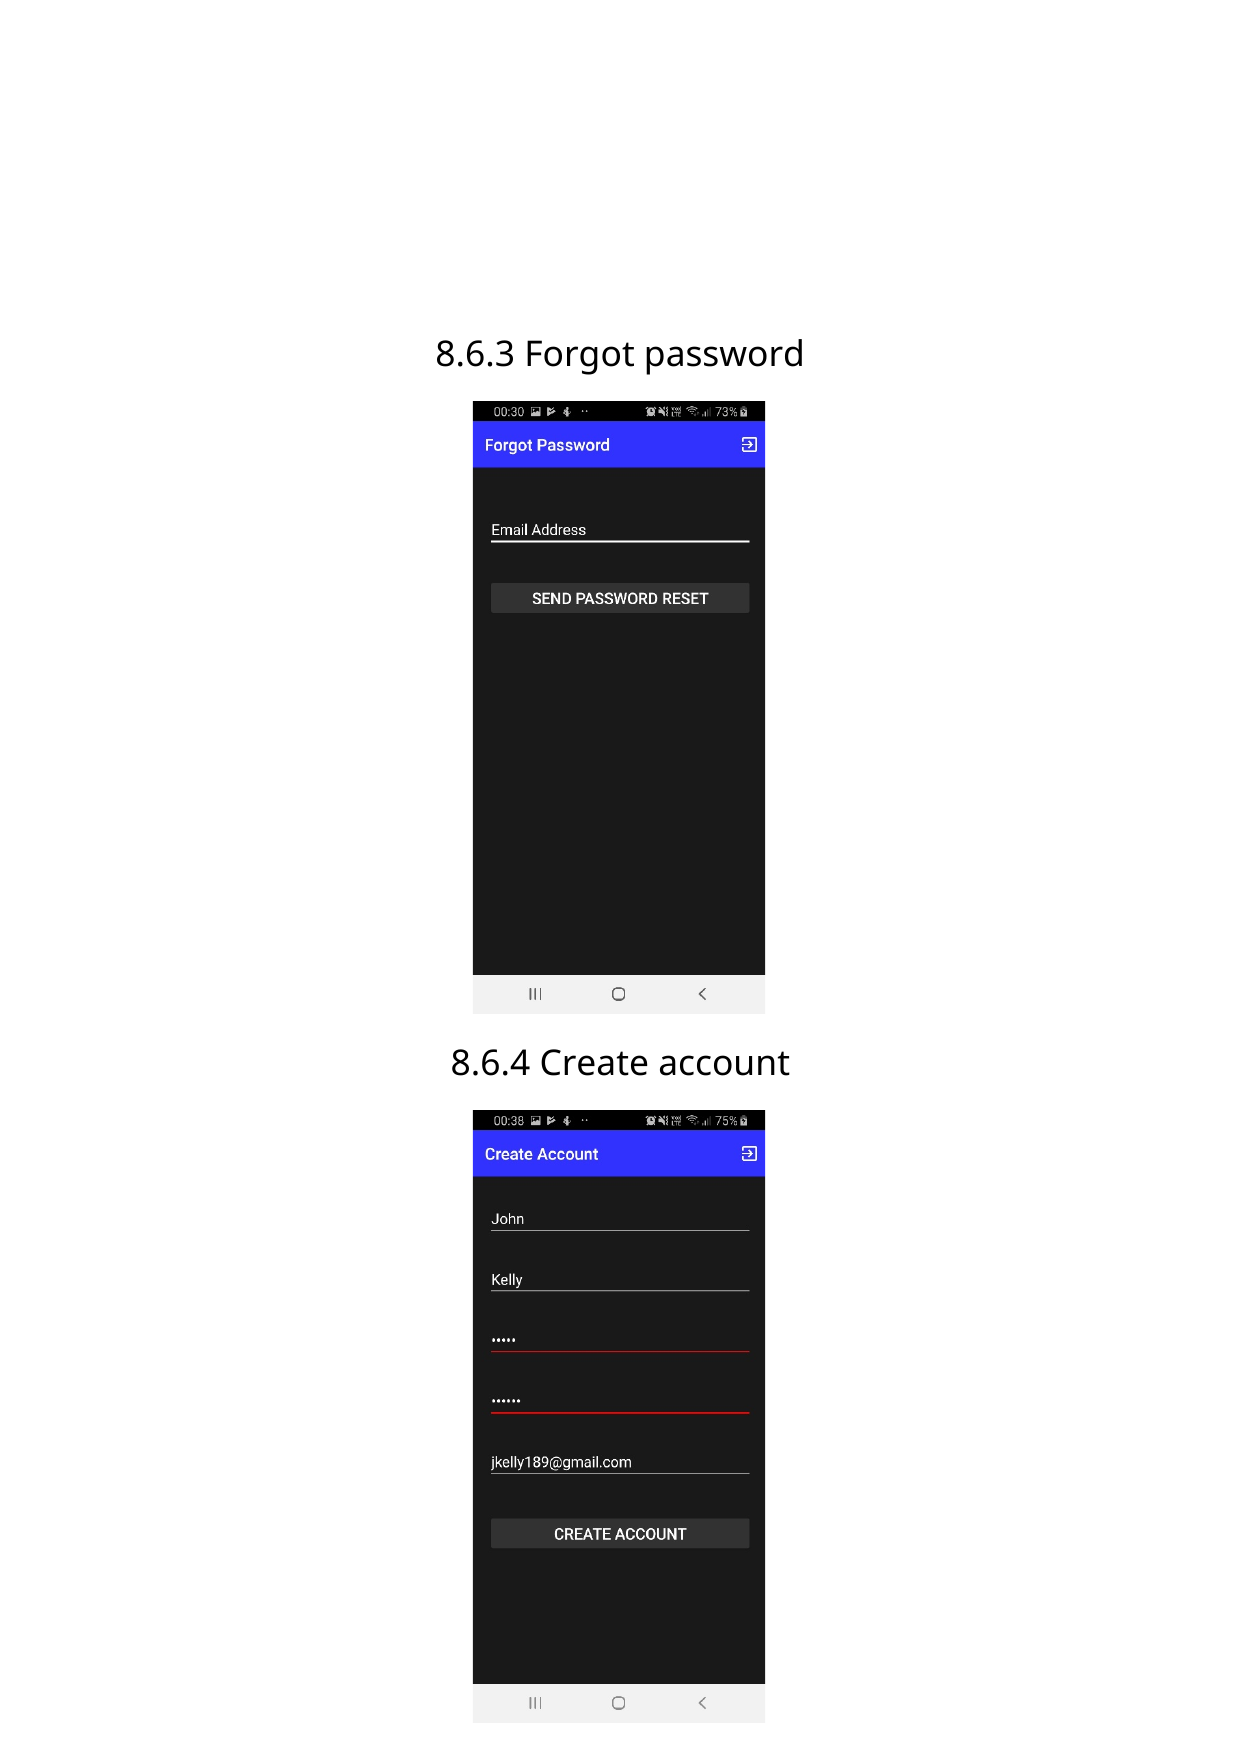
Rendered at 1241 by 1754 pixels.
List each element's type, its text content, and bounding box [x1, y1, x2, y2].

picture [471, 401, 765, 1011]
subtitle Forgot password [150, 329, 1090, 377]
subtitle Create account [150, 1037, 1090, 1086]
picture [471, 1110, 765, 1719]
